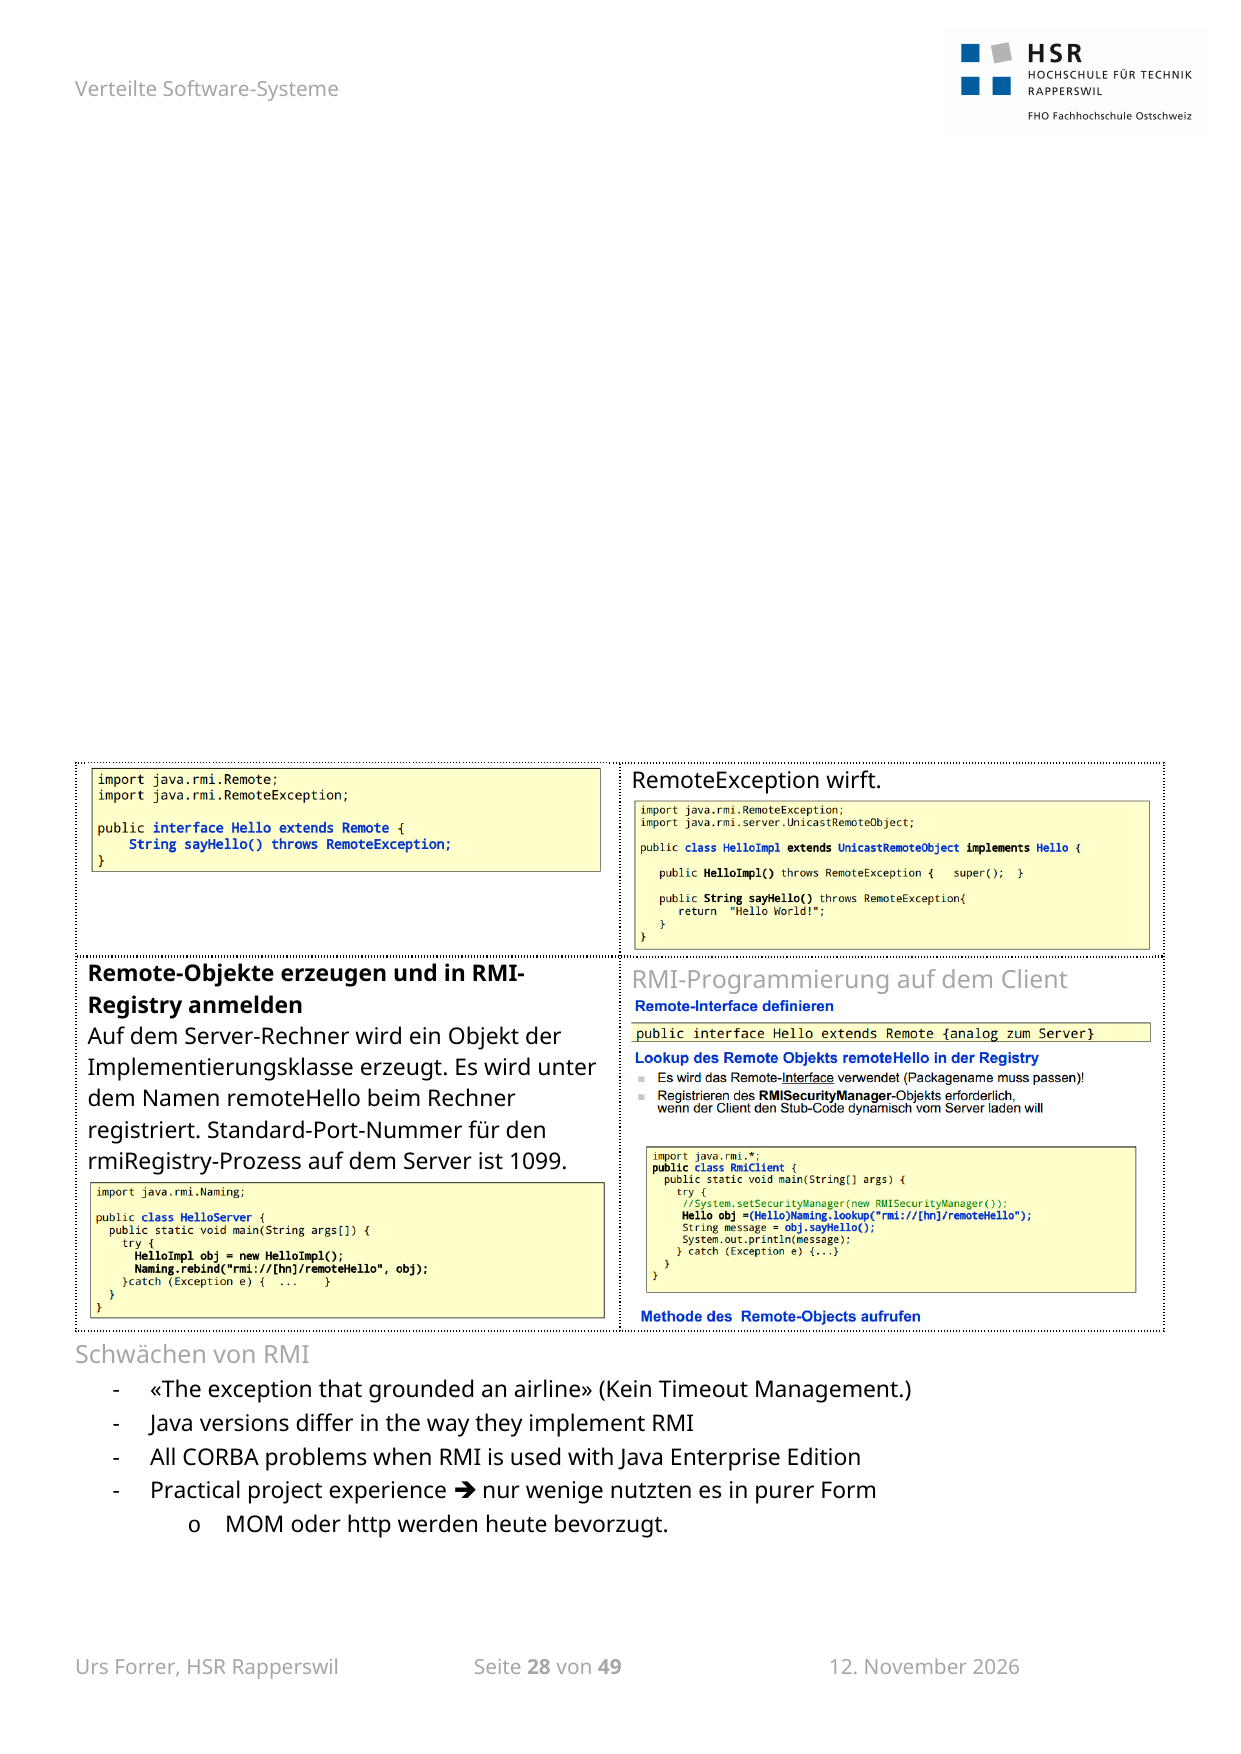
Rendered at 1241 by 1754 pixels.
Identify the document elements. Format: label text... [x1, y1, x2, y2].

table_header Klasse zur Implementierung des Remote-Interfaces Es implementiert das Interface (in diesem Fall «Hello». Jedes entfernte Objekt ist eine Unterklasse von UnicastRemoteObject. Es wird ein Konstruktor benötigt, welcher die RemoteException wirft. [620, 762, 1164, 955]
list «The exception that grounded an airline» (Kein Timeout Management.) [112, 1373, 1165, 1404]
list MOM oder http werden heute bevorzugt. [187, 1508, 1165, 1539]
table_header Interface für Remote-Methoden Wird von den beiden Rollen (Client und Server) benötigt. Es muss von Remote aus dem java.rmi Package abgeleitet sein. Alle Methoden müssen eine RemoteException werden. Die Remote-Interfaces haben fachliche Namen ohne Suffix. [76, 762, 620, 955]
table_cell RMI-Programmierung auf dem Client [620, 955, 1164, 1330]
list All CORBA problems when RMI is used with Java Enterprise Edition [112, 1441, 1165, 1472]
list Practical project experience nur wenige nutzten es in purer Form [112, 1474, 1165, 1506]
picture [943, 29, 1210, 134]
picture [631, 795, 1153, 956]
list Java versions differ in the way they implement RMI [112, 1407, 1165, 1438]
table_cell Remote-Objekte erzeugen und in RMI-Registry anmelden Auf dem Server-Rechner wird ein Objekt der Implementierungsklasse erzeugt. Es wird unter dem Namen remoteHello beim Rechner registriert. Standard-Port-Nummer für den rmiRegistry-Prozess auf dem Server ist 1099. [76, 955, 620, 1330]
subtitle Schwächen von RMI [75, 1336, 1165, 1370]
picture [87, 763, 609, 876]
picture [631, 995, 1153, 1330]
picture [87, 1176, 609, 1320]
